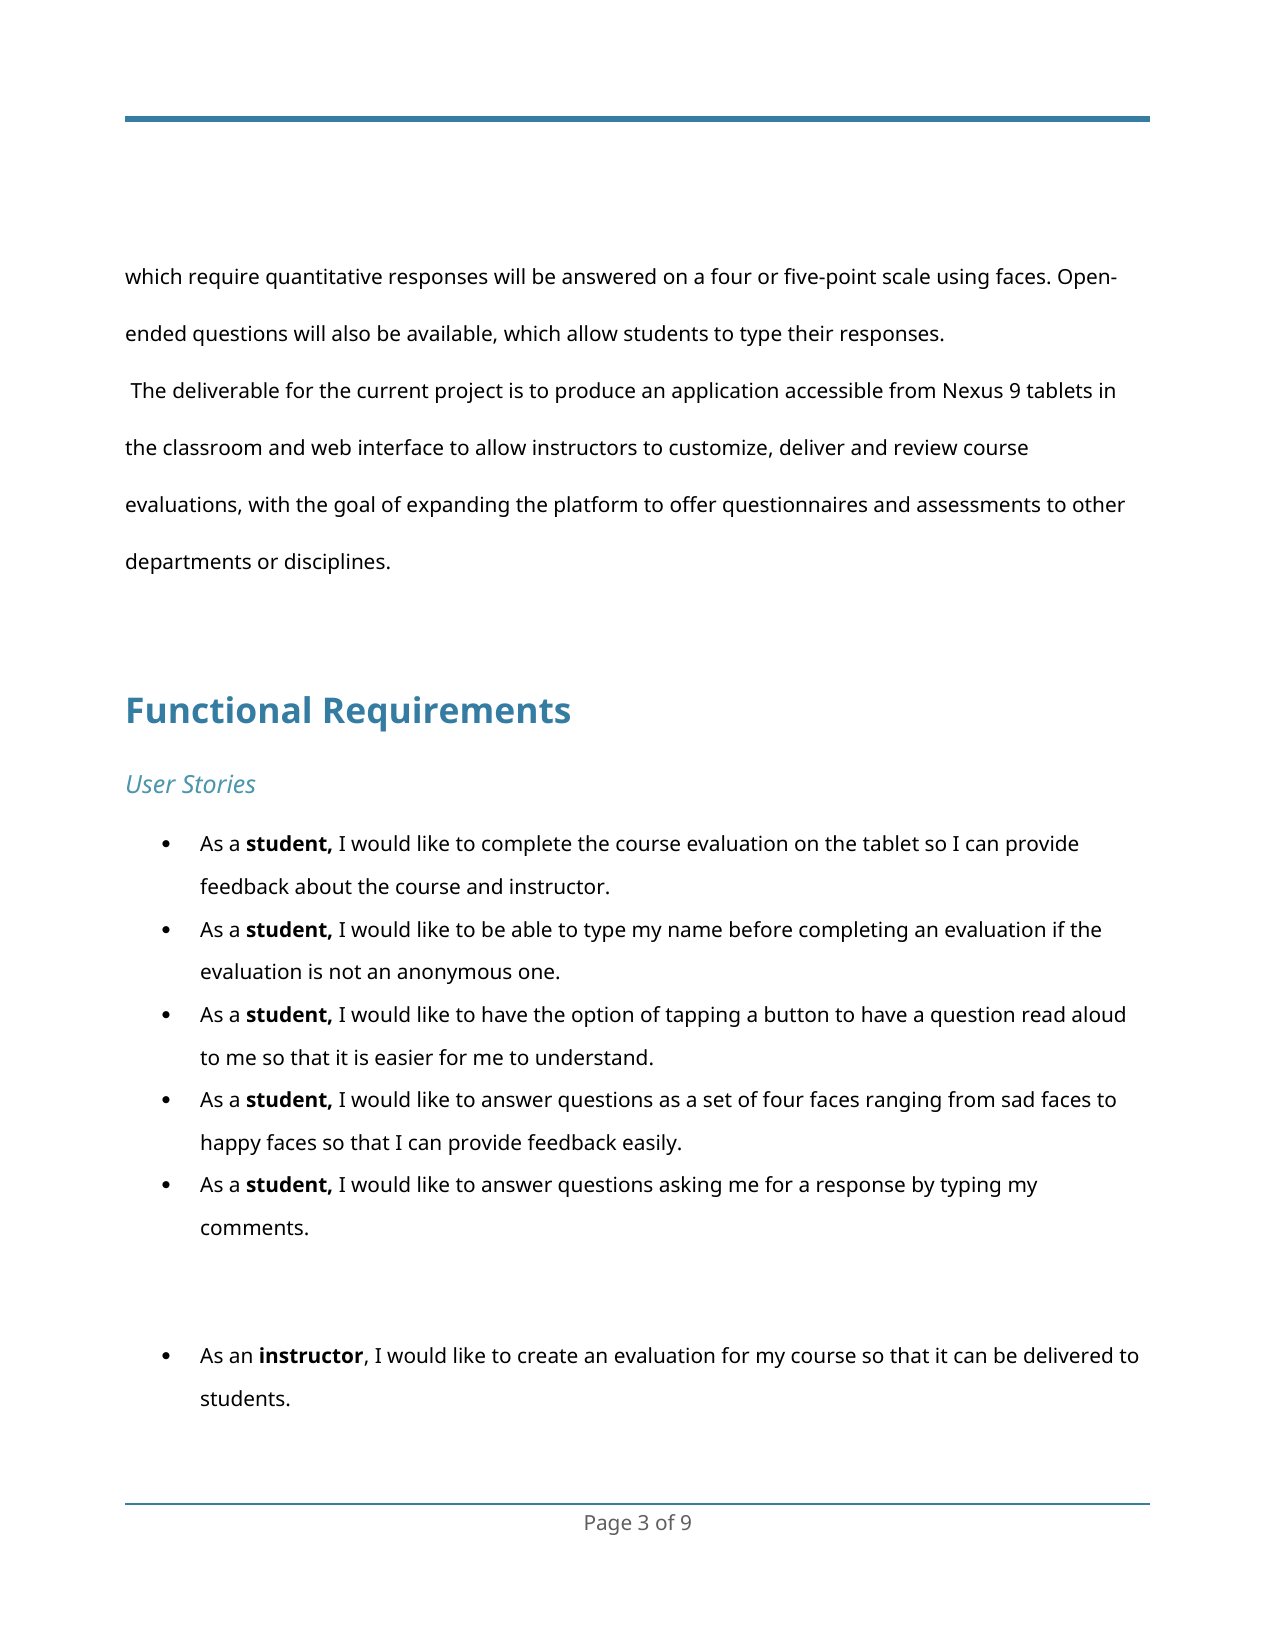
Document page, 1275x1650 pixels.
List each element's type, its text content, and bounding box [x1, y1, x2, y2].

text The deliverable for the current project is to produce an application accessible from Nexus 9 tablets in the classroom and web interface to allow instructors to customize, deliver and review course evaluations, with the goal of expanding the platform to offer questionnaires and assessments to other departments or disciplines. [125, 376, 1150, 575]
list As a student, I would like to answer questions as a set of four faces ranging from sad faces to happy faces so that I can provide feedback easily. [162, 1085, 1150, 1156]
list As an instructor, I would like to create an evaluation for my course so that it can be delivered to students. [162, 1342, 1150, 1413]
list As a student, I would like to complete the course evaluation on the tablet so I can provide feedback about the course and instructor. [162, 829, 1150, 901]
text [125, 262, 1150, 348]
subtitle Functional Requirements [125, 686, 1150, 734]
list As a student, I would like to have the option of tapping a button to have a question read aloud to me so that it is easier for me to understand. [162, 1000, 1150, 1071]
list As a student, I would like to answer questions asking me for a response by typing my comments. [162, 1170, 1150, 1327]
list As a student, I would like to be able to type my name before completing an evaluation if the evaluation is not an anonymous one. [162, 915, 1150, 986]
subtitle User Stories [125, 767, 1150, 801]
